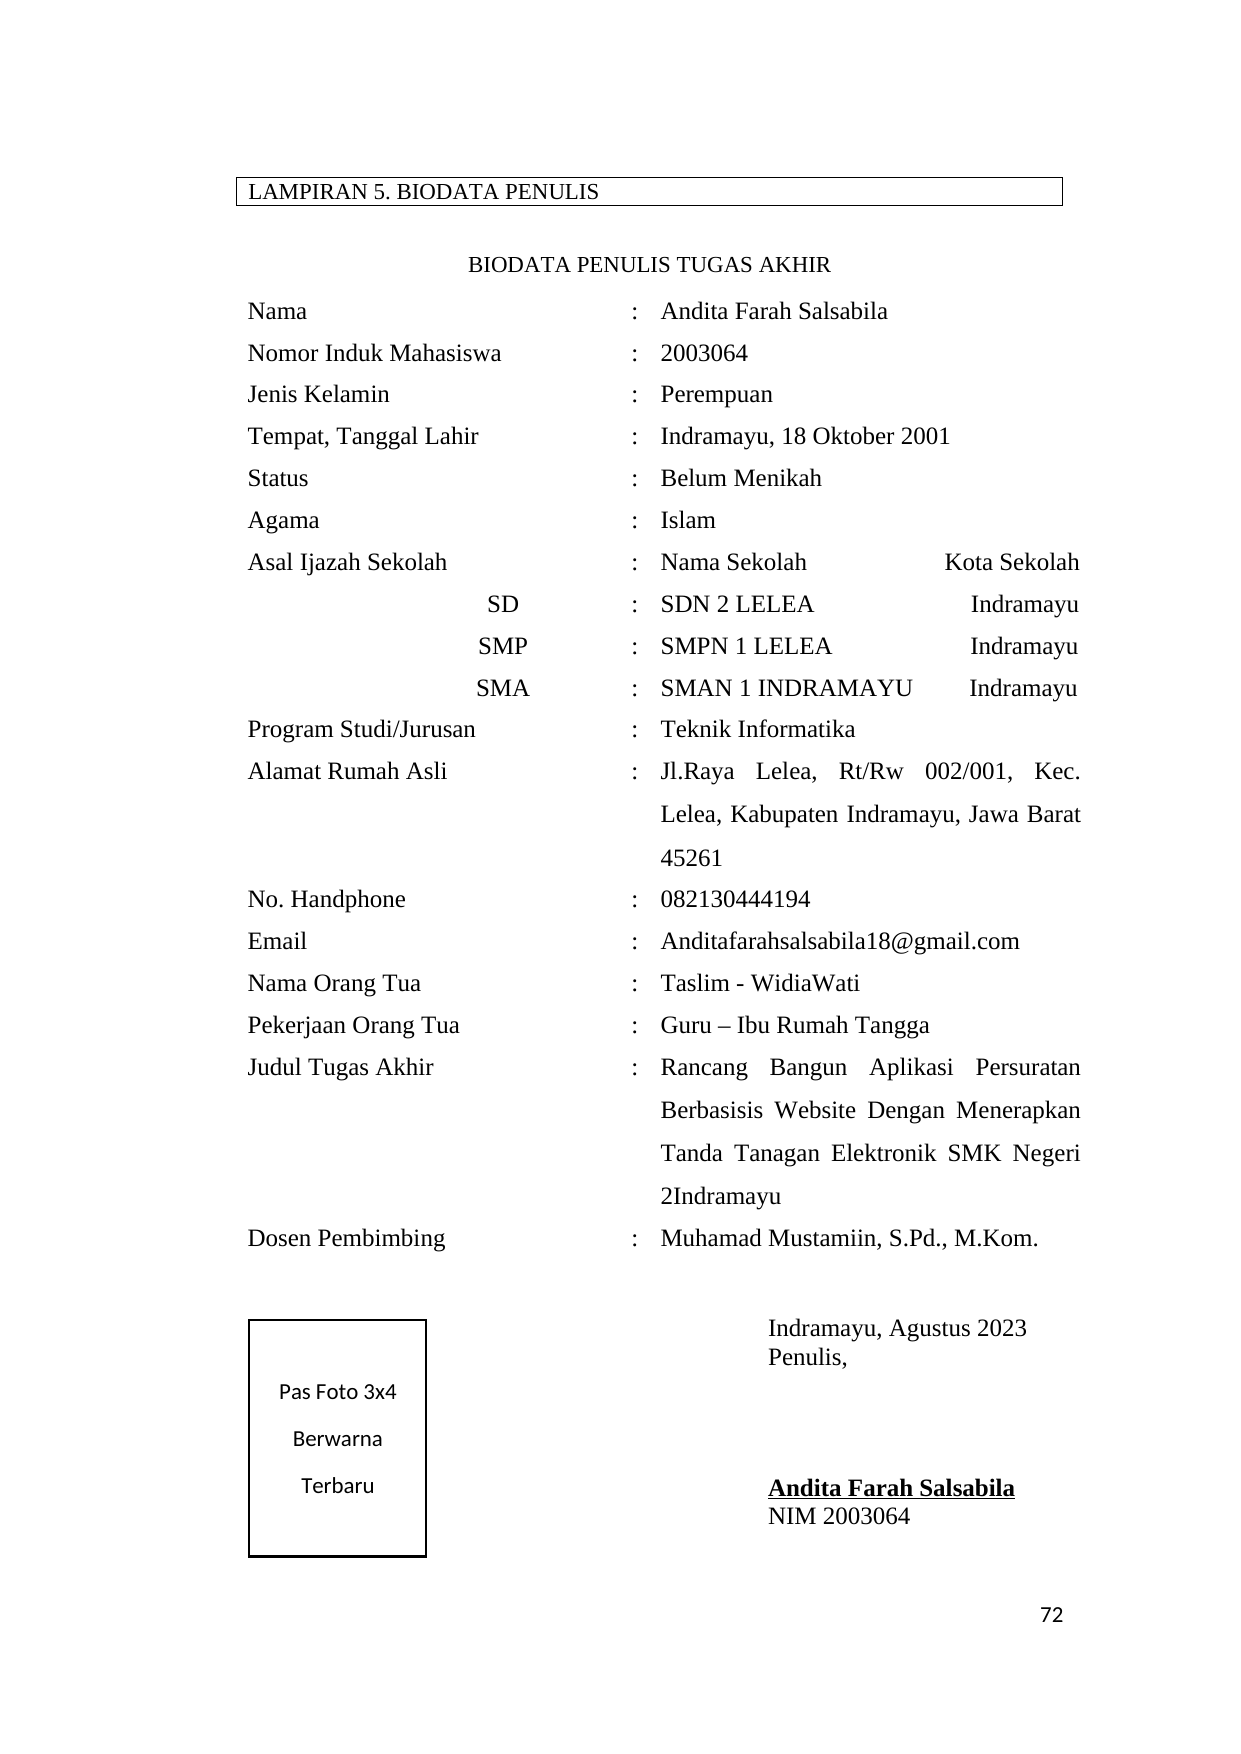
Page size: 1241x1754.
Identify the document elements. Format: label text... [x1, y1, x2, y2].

table_cell Nomor Induk Mahasiswa [236, 338, 620, 379]
table_cell Teknik Informatika [649, 715, 1092, 756]
table_cell : [620, 547, 649, 589]
table_cell Guru – Ibu Rumah Tangga [649, 1010, 1092, 1052]
table_cell : [620, 589, 649, 631]
text Andita Farah Salsabila NIM 2003064 [768, 1415, 1063, 1530]
table_cell SMA [236, 673, 620, 714]
table_header Andita Farah Salsabila [649, 296, 1092, 338]
table_cell : [620, 926, 649, 968]
table_cell Judul Tugas Akhir [236, 1052, 620, 1223]
table_header Nama [236, 296, 620, 338]
table_cell Taslim - WidiaWati [649, 968, 1092, 1010]
table_cell SD [236, 589, 620, 631]
table_cell : [620, 715, 649, 756]
table_cell 2003064 [649, 338, 1092, 379]
table_cell SDN 2 LELEA Indramayu [649, 589, 1092, 631]
table_cell Pekerjaan Orang Tua [236, 1010, 620, 1052]
table_cell : [620, 673, 649, 714]
table_cell Nama Orang Tua [236, 968, 620, 1010]
table_cell : [620, 505, 649, 547]
table_cell No. Handphone [236, 885, 620, 926]
table_header LAMPIRAN 5. BIODATA PENULIS [237, 178, 1062, 204]
table_cell Email [236, 926, 620, 968]
table_cell Asal Ijazah Sekolah [236, 547, 620, 589]
table_cell Tempat, Tanggal Lahir [236, 421, 620, 463]
table_cell : [620, 631, 649, 673]
table_cell Nama Sekolah Kota Sekolah [649, 547, 1092, 589]
table_cell Perempuan [649, 380, 1092, 421]
table_cell : [620, 380, 649, 421]
table_cell : [620, 756, 649, 884]
table_cell Dosen Pembimbing [236, 1223, 620, 1265]
table_cell Status [236, 463, 620, 505]
text Indramayu, Agustus 2023 Penulis, [768, 1313, 1063, 1398]
table_cell : [620, 338, 649, 379]
text BIODATA PENULIS TUGAS AKHIR [236, 251, 1063, 277]
table_cell Rancang Bangun Aplikasi Persuratan Berbasisis Website Dengan Menerapkan Tanda Tanagan Elektronik SMK Negeri 2Indramayu [649, 1052, 1092, 1223]
table_header : [620, 296, 649, 338]
table_cell Alamat Rumah Asli [236, 756, 620, 884]
table_cell Jl.Raya Lelea, Rt/Rw 002/001, Kec. Lelea, Kabupaten Indramayu, Jawa Barat 45261 [649, 756, 1092, 884]
table_cell Agama [236, 505, 620, 547]
table_cell : [620, 885, 649, 926]
table_cell Islam [649, 505, 1092, 547]
table_cell : [620, 463, 649, 505]
table_cell 082130444194 [649, 885, 1092, 926]
table_cell : [620, 968, 649, 1010]
table_cell Belum Menikah [649, 463, 1092, 505]
table_cell SMPN 1 LELEA Indramayu [649, 631, 1092, 673]
table_cell : [620, 1223, 649, 1265]
table_cell : [620, 421, 649, 463]
table_cell : [620, 1010, 649, 1052]
table_cell Program Studi/Jurusan [236, 715, 620, 756]
table_cell SMP [236, 631, 620, 673]
table_cell SMAN 1 INDRAMAYU Indramayu [649, 673, 1092, 714]
table_cell Anditafarahsalsabila18@gmail.com [649, 926, 1092, 968]
table_cell Muhamad Mustamiin, S.Pd., M.Kom. [649, 1223, 1092, 1265]
table_cell Indramayu, 18 Oktober 2001 [649, 421, 1092, 463]
table_cell Jenis Kelamin [236, 380, 620, 421]
table_cell : [620, 1052, 649, 1223]
